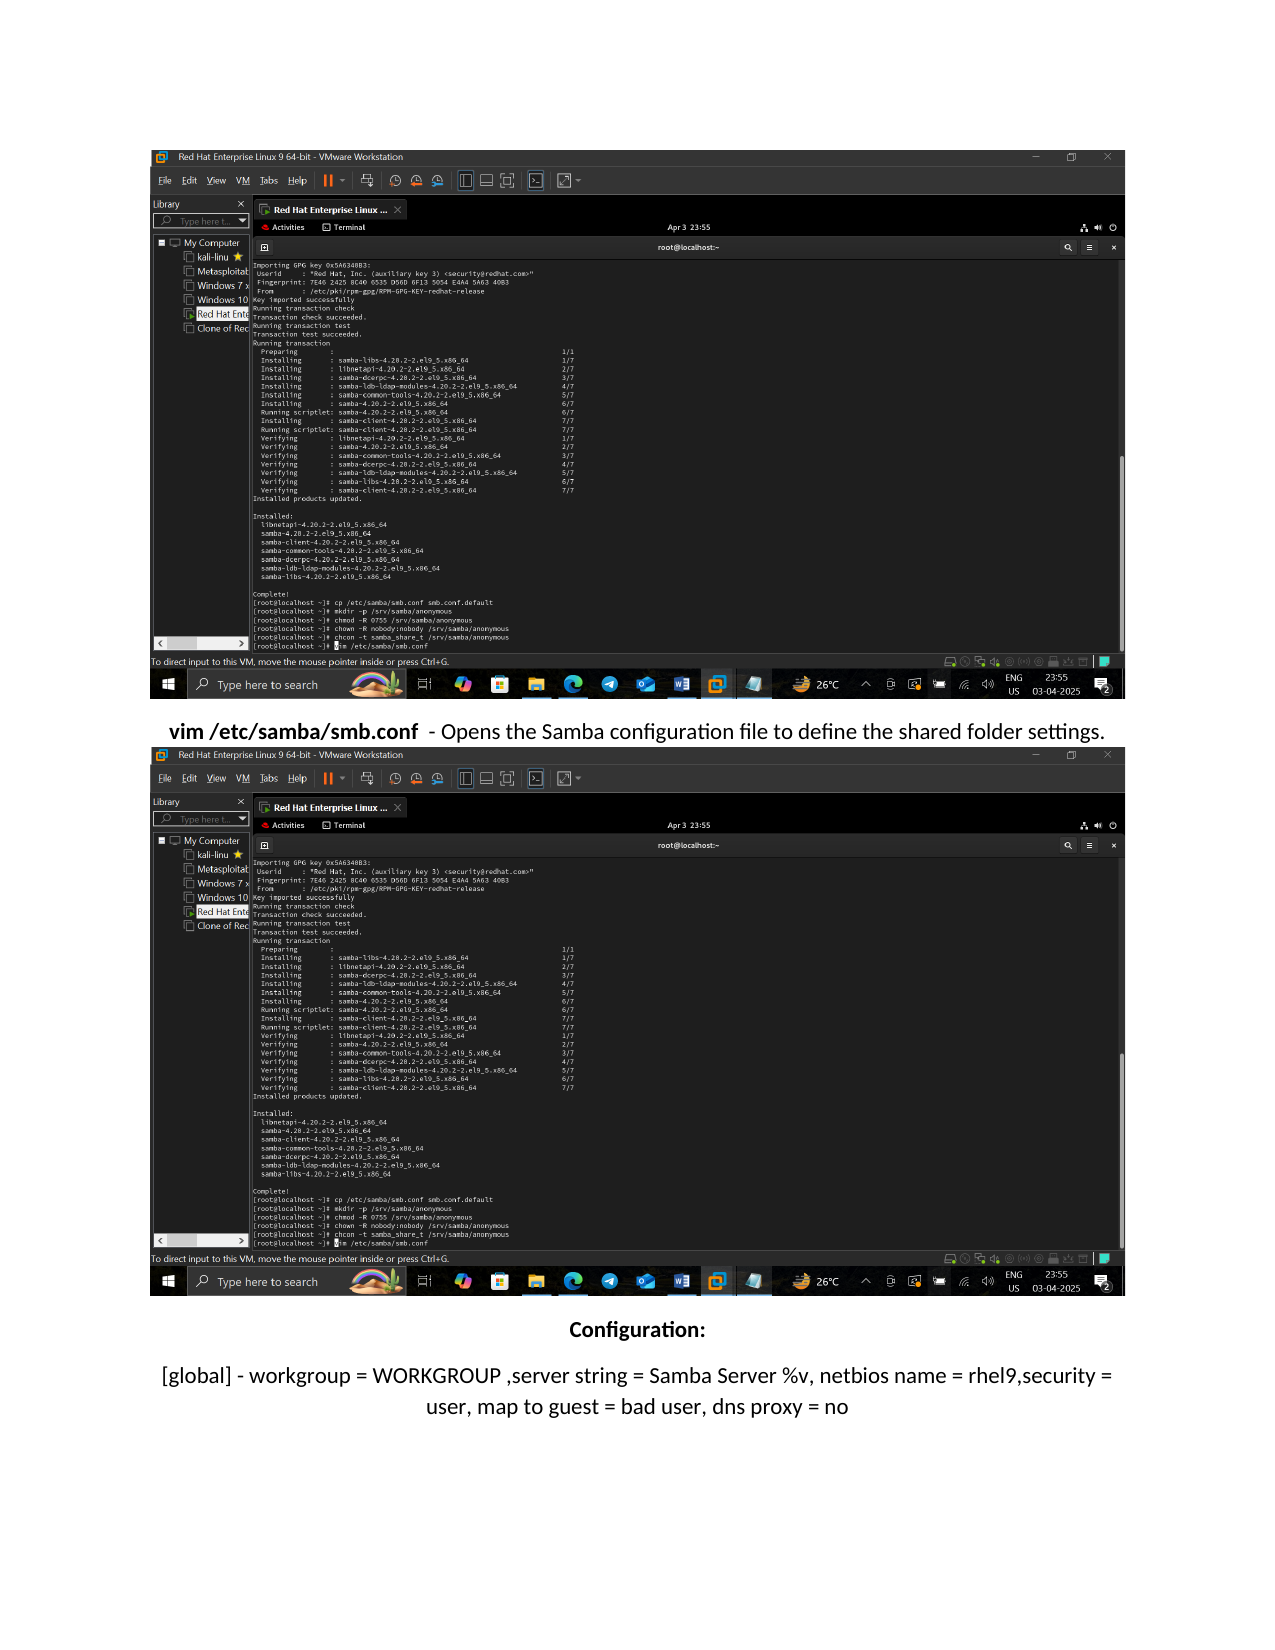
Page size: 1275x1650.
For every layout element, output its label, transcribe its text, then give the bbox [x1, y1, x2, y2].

text [global] - workgroup = WORKGROUP ,server string = Samba Server %v, netbios name = rhel9,security = user, map to guest = bad user, dns proxy = no [150, 1362, 1125, 1420]
picture [150, 150, 1125, 699]
text Configuration: [150, 1315, 1125, 1343]
text vim /etc/samba/smb.conf - Opens the Samba configuration file to define the shared folder settings. [150, 717, 1125, 747]
picture [150, 747, 1125, 1296]
